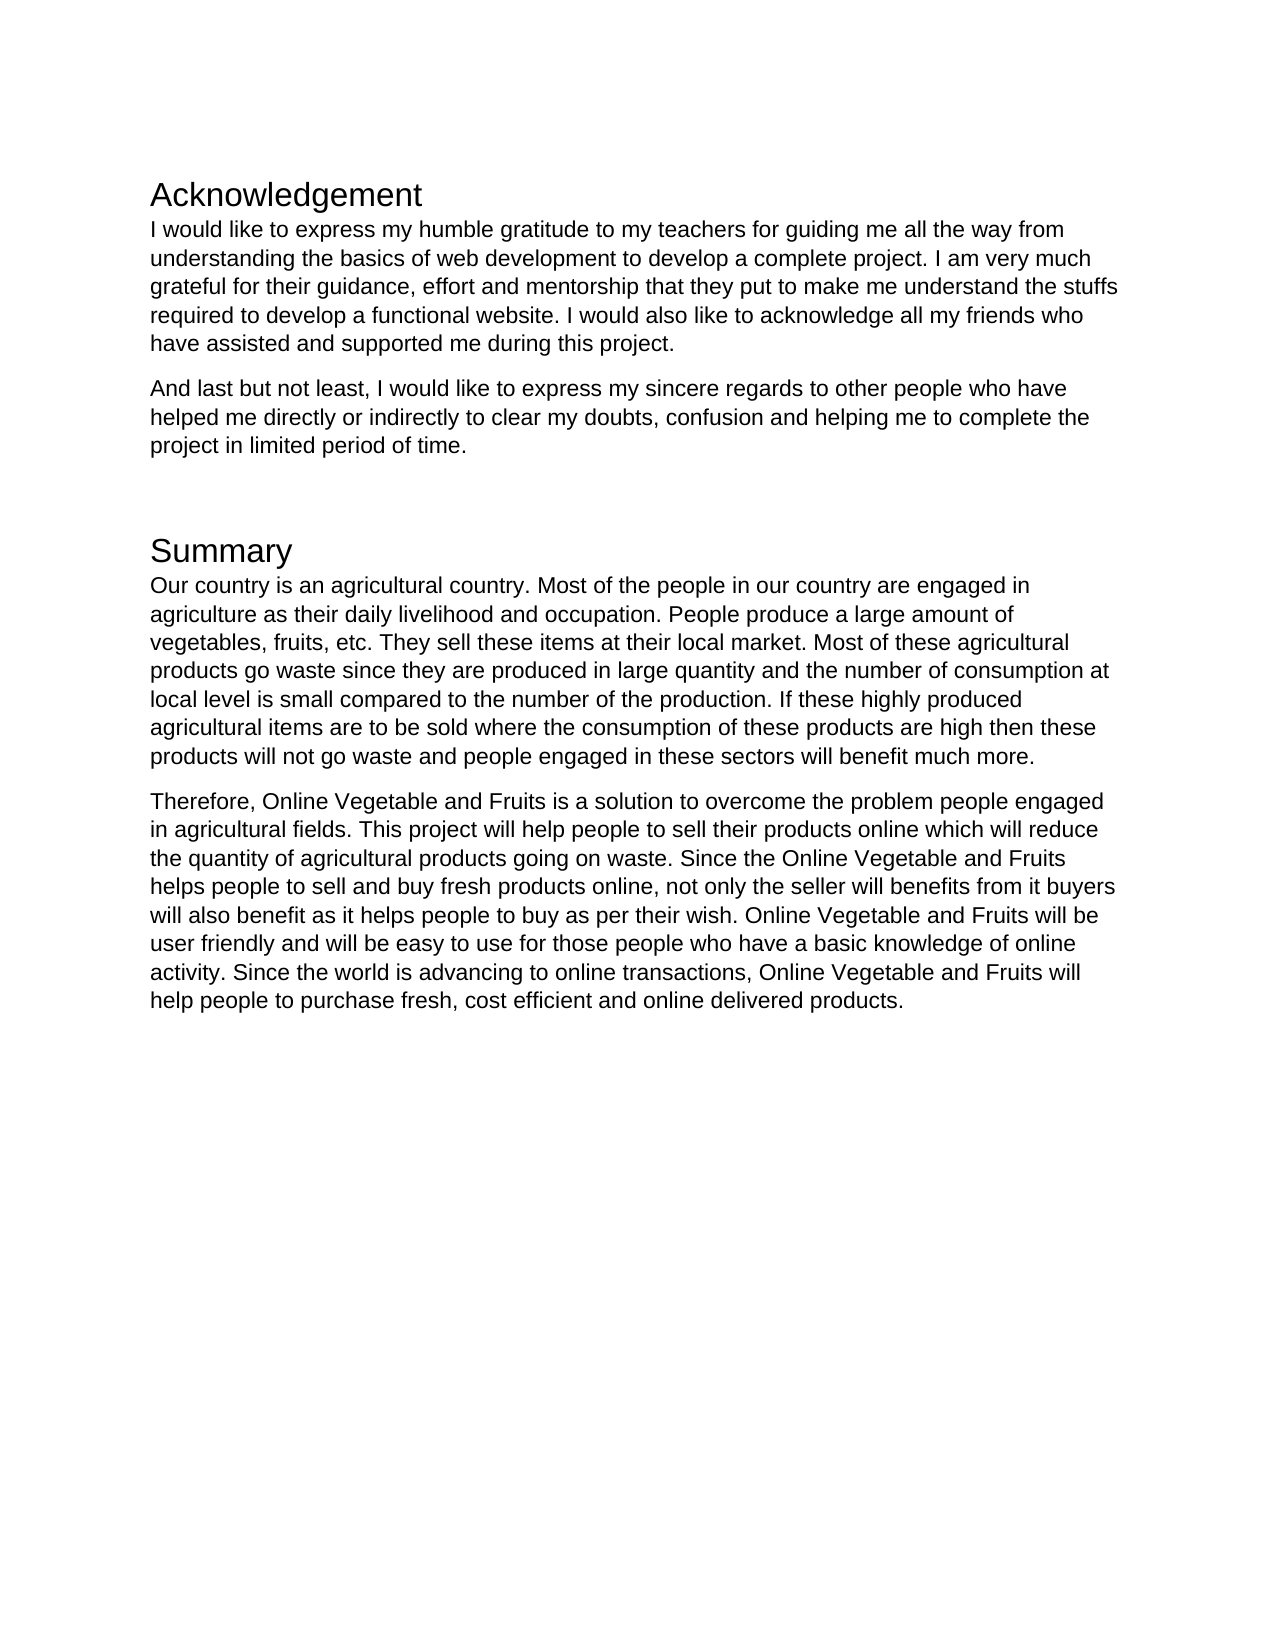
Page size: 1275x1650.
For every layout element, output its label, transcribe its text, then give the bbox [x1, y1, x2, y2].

text I would like to express my humble gratitude to my teachers for guiding me all the way from understanding the basics of web development to develop a complete project. I am very much grateful for their guidance, effort and mentorship that they put to make me understand the stuffs required to develop a functional website. I would also like to acknowledge all my friends who have assisted and supported me during this project. [150, 216, 1125, 357]
text Our country is an agricultural country. Most of the people in our country are engaged in agriculture as their daily livelihood and occupation. People produce a large amount of vegetables, fruits, etc. They sell these items at their local market. Most of these agricultural products go waste since they are produced in large quantity and the number of consumption at local level is small compared to the number of the production. If these highly produced agricultural items are to be sold where the consumption of these products are high then these products will not go waste and people engaged in these sectors will benefit much more. [150, 572, 1125, 769]
text Therefore, Online Vegetable and Fruits is a solution to overcome the problem people engaged in agricultural fields. This project will help people to sell their products online which will reduce the quantity of agricultural products going on waste. Since the Online Vegetable and Fruits helps people to sell and buy fresh products online, not only the seller will benefits from it buyers will also benefit as it helps people to buy as per their wish. Online Vegetable and Fruits will be user friendly and will be easy to use for those people who have a basic knowledge of online activity. Since the world is advancing to online transactions, Online Vegetable and Fruits will help people to purchase fresh, cost efficient and online delivered products. [150, 788, 1125, 1013]
subtitle Summary [150, 531, 1125, 569]
text And last but not least, I would like to express my sincere regards to other people who have helped me directly or indirectly to clear my doubts, confusion and helping me to complete the project in limited period of time. [150, 375, 1125, 458]
subtitle Acknowledgement [150, 175, 1125, 213]
